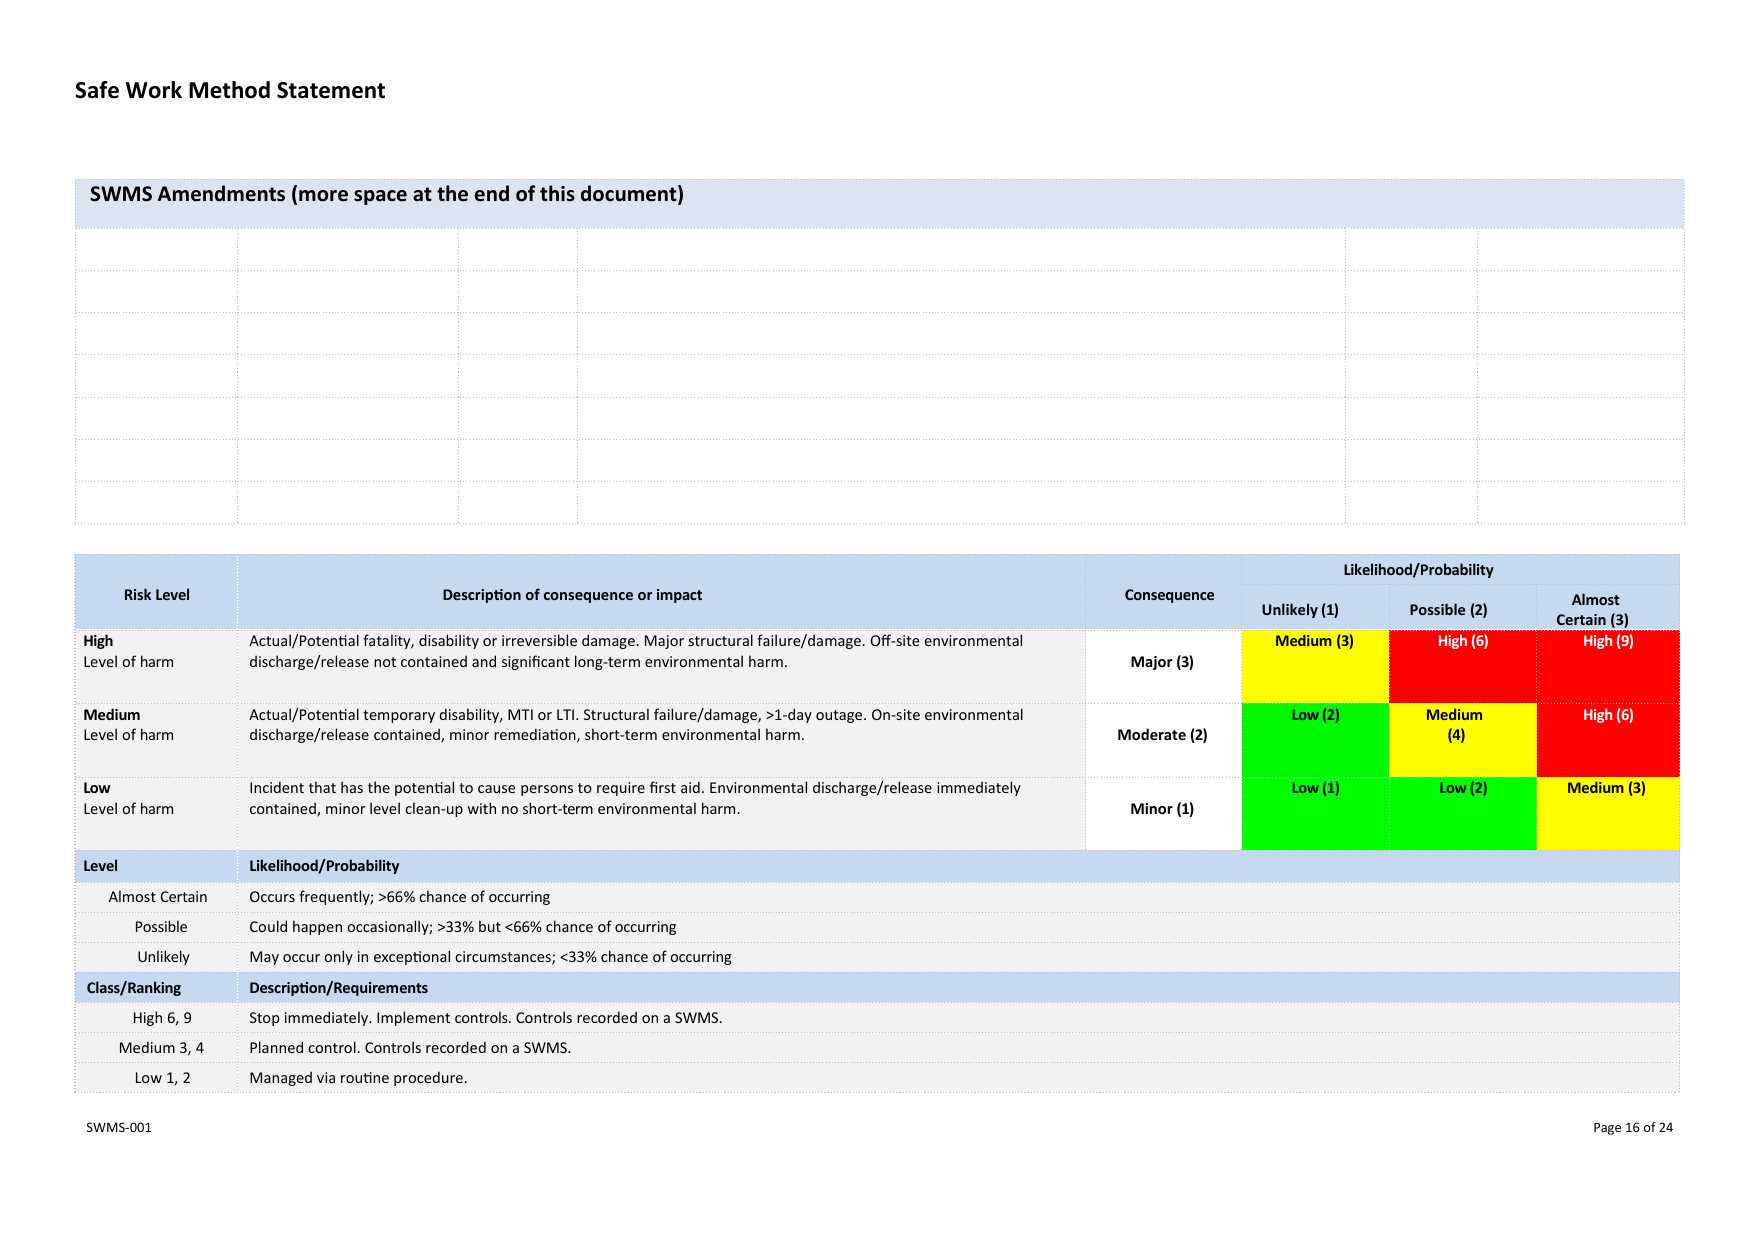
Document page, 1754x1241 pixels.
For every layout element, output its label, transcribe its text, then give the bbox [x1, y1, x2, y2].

table_cell Major (3) [1086, 630, 1242, 703]
table_cell Moderate (2) [1086, 703, 1242, 777]
table_cell [238, 481, 459, 523]
table_cell [1345, 354, 1478, 396]
table_cell Stop immediately. Implement controls. Controls recorded on a SWMS. [238, 1002, 1680, 1032]
table_cell [238, 396, 459, 438]
table_cell Description/Requirements [238, 972, 1680, 1002]
table_cell [459, 354, 577, 396]
table_cell Low (2) [1389, 777, 1537, 850]
table_cell [1478, 481, 1684, 523]
table_cell [1345, 228, 1478, 270]
table_cell [238, 270, 459, 312]
table_cell Managed via routine procedure. [238, 1062, 1680, 1092]
table_cell Medium (4) [1389, 703, 1537, 777]
table_cell [1478, 439, 1684, 481]
table_cell Low (1) [1242, 777, 1389, 850]
table_cell [459, 312, 577, 354]
table_cell Almost Certain [75, 882, 237, 912]
table_cell [1345, 312, 1478, 354]
table_header Risk Level [75, 554, 237, 629]
table_cell Medium 3, 4 [75, 1032, 237, 1062]
table_cell Medium Level of harm [75, 703, 237, 777]
table_cell [577, 481, 1345, 523]
table_cell [75, 396, 237, 438]
table_cell [1345, 439, 1478, 481]
table_cell Could happen occasionally; >33% but <66% chance of occurring [238, 912, 1680, 942]
table_cell Class/Ranking [75, 972, 237, 1002]
table_cell [75, 270, 237, 312]
table_cell Almost Certain (3) [1537, 584, 1680, 629]
table_cell [1345, 270, 1478, 312]
table_header Likelihood/Probability [1242, 554, 1680, 584]
table_cell [1345, 481, 1478, 523]
table_cell Actual/Potential temporary disability, MTI or LTI. Structural failure/damage, >1-day outage. On-site environmental discharge/release contained, minor remediation, short-term environmental harm. [238, 703, 1086, 777]
table_cell High (6) [1537, 703, 1680, 777]
table_header Description of consequence or impact [238, 554, 1086, 629]
table_cell Level [75, 850, 237, 882]
table_cell Likelihood/Probability [238, 850, 1680, 882]
table_cell May occur only in exceptional circumstances; <33% chance of occurring [238, 942, 1680, 972]
table_cell [238, 439, 459, 481]
table_cell [577, 396, 1345, 438]
table_cell High (6) [1389, 630, 1537, 703]
table_cell [459, 396, 577, 438]
table_cell High Level of harm [75, 630, 237, 703]
table_cell [75, 354, 237, 396]
table_cell [1478, 228, 1684, 270]
table_cell High 6, 9 [75, 1002, 237, 1032]
table_cell [75, 228, 237, 270]
table_cell [1478, 312, 1684, 354]
table_cell [577, 439, 1345, 481]
table_cell [459, 439, 577, 481]
table_cell [1478, 396, 1684, 438]
table_cell [459, 481, 577, 523]
table_cell [577, 354, 1345, 396]
table_cell [238, 228, 459, 270]
table_cell [577, 228, 1345, 270]
table_cell [1478, 354, 1684, 396]
table_cell [577, 312, 1345, 354]
table_cell Possible (2) [1389, 584, 1537, 629]
table_cell Medium (3) [1242, 630, 1389, 703]
table_cell Unlikely (1) [1242, 584, 1389, 629]
table_cell Actual/Potential fatality, disability or irreversible damage. Major structural failure/damage. Off-site environmental discharge/release not contained and significant long-term environmental harm. [238, 630, 1086, 703]
table_cell [577, 270, 1345, 312]
table_cell High (9) [1537, 630, 1680, 703]
table_header SWMS Amendments (more space at the end of this document) [75, 179, 1684, 228]
table_cell [238, 312, 459, 354]
table_cell Occurs frequently; >66% chance of occurring [238, 882, 1680, 912]
table_cell Unlikely [75, 942, 237, 972]
table_cell [75, 481, 237, 523]
table_cell Planned control. Controls recorded on a SWMS. [238, 1032, 1680, 1062]
table_cell Minor (1) [1086, 777, 1242, 850]
table_header Consequence [1086, 554, 1242, 629]
table_cell [75, 439, 237, 481]
table_cell [238, 354, 459, 396]
table_cell [459, 270, 577, 312]
table_cell Incident that has the potential to cause persons to require first aid. Environmental discharge/release immediately contained, minor level clean-up with no short-term environmental harm. [238, 777, 1086, 850]
table_cell Possible [75, 912, 237, 942]
table_cell Medium (3) [1537, 777, 1680, 850]
table_cell Low (2) [1242, 703, 1389, 777]
table_cell Low Level of harm [75, 777, 237, 850]
table_cell [1345, 396, 1478, 438]
table_cell [459, 228, 577, 270]
table_cell Low 1, 2 [75, 1062, 237, 1092]
table_cell [75, 312, 237, 354]
table_cell [1478, 270, 1684, 312]
